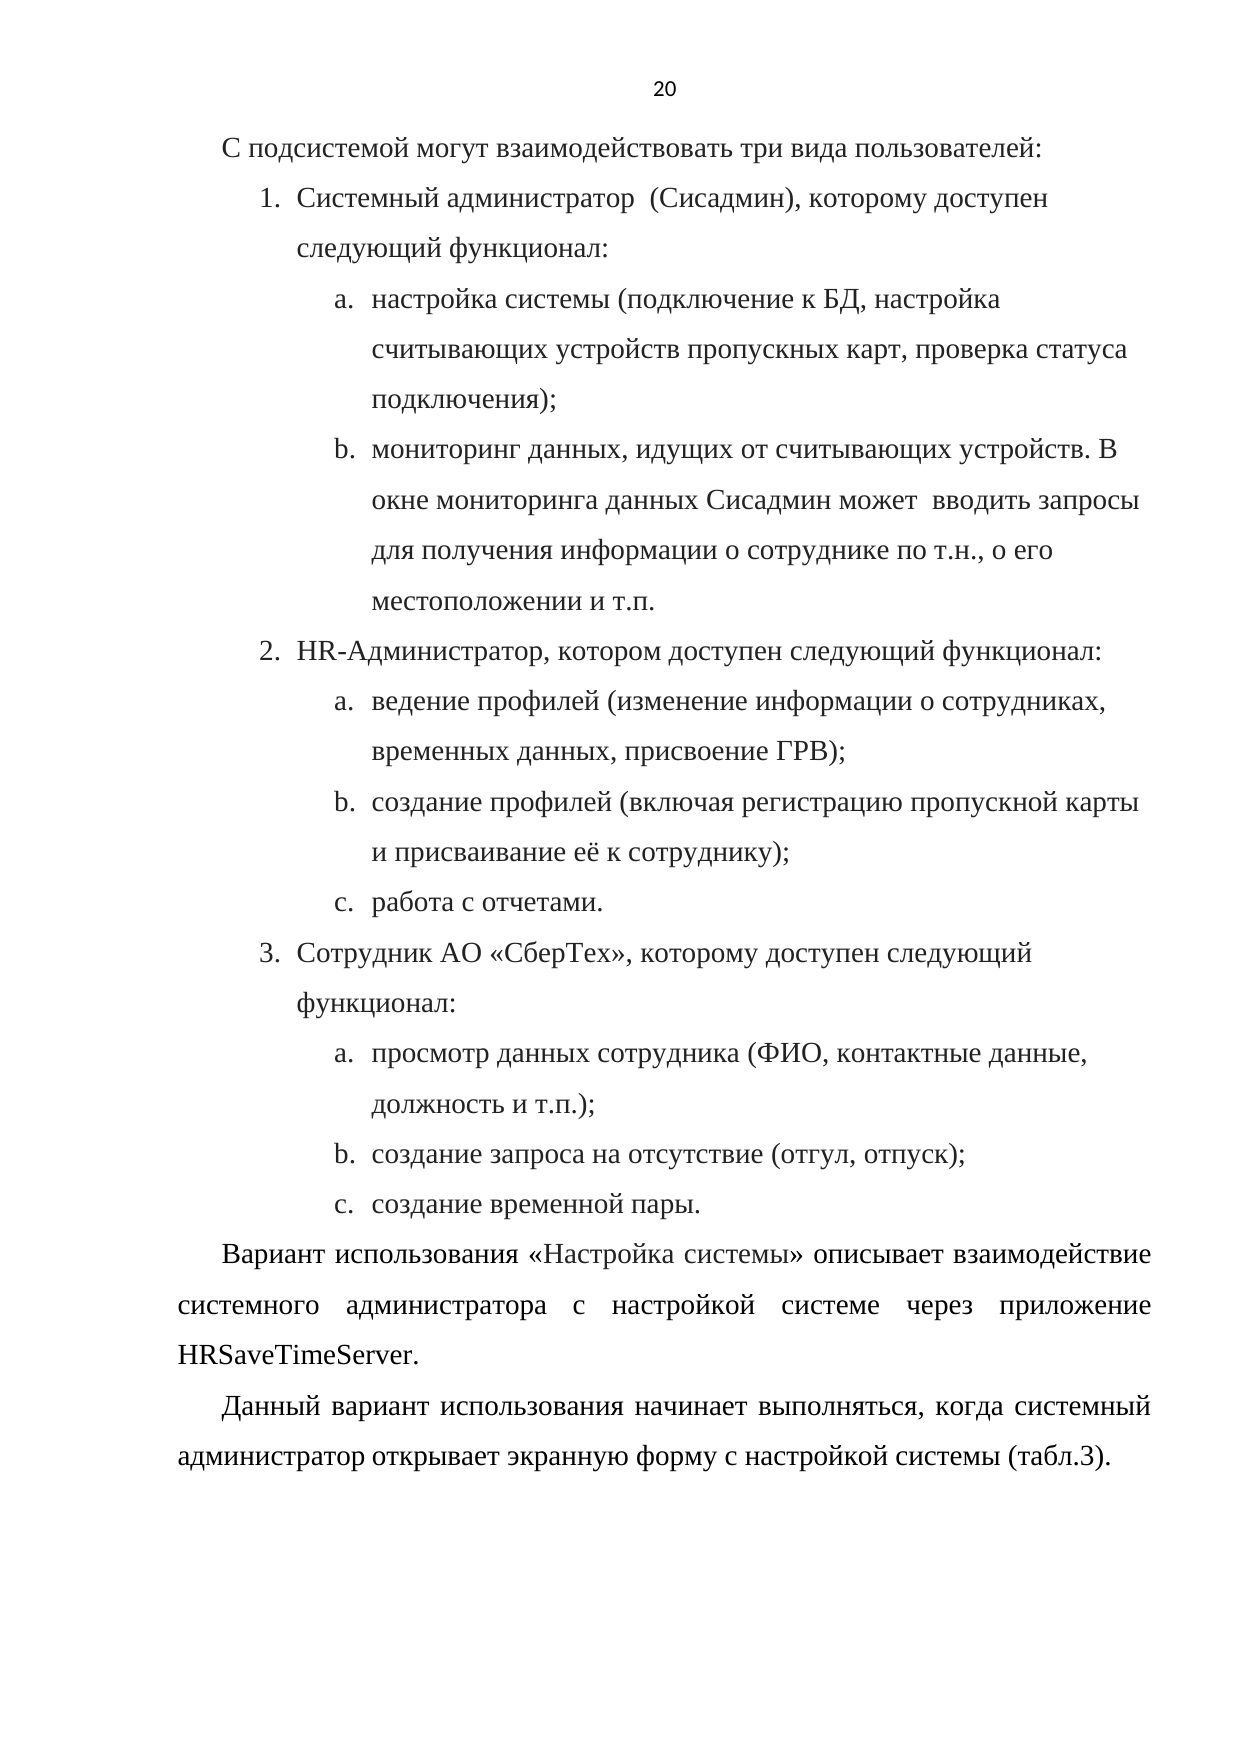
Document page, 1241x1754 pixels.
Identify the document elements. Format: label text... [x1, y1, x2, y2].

text Вариант использования «Настройка системы» описывает взаимодействие системного администратора с настройкой системе через приложение HRSaveTimeServer. [177, 1237, 1152, 1371]
list просмотр данных сотрудника (ФИО, контактные данные, должность и т.п.); [334, 1035, 1152, 1119]
list Системный администратор (Сисадмин), которому доступен следующий функционал: [259, 180, 1152, 264]
list создание запроса на отсутствие (отгул, отпуск); [334, 1136, 1152, 1169]
list создание временной пары. [334, 1186, 1152, 1220]
text С подсистемой могут взаимодействовать три вида пользователей: [177, 130, 1152, 163]
list работа с отчетами. [334, 884, 1152, 918]
text Данный вариант использования начинает выполняться, когда системный администратор открывает экранную форму с настройкой системы (табл.3). [177, 1388, 1152, 1471]
list мониторинг данных, идущих от считывающих устройств. В окне мониторинга данных Сисадмин может вводить запросы для получения информации о сотруднике по т.н., о его местоположении и т.п. [334, 432, 1152, 616]
list создание профилей (включая регистрацию пропускной карты и присваивание её к сотруднику); [334, 784, 1152, 868]
list Сотрудник АО «СберТех», которому доступен следующий функционал: [259, 935, 1152, 1019]
list HR-Администратор, котором доступен следующий функционал: [259, 633, 1152, 666]
list ведение профилей (изменение информации о сотрудниках, временных данных, присвоение ГРВ); [334, 683, 1152, 767]
list настройка системы (подключение к БД, настройка считывающих устройств пропускных карт, проверка статуса подключения); [334, 281, 1152, 415]
